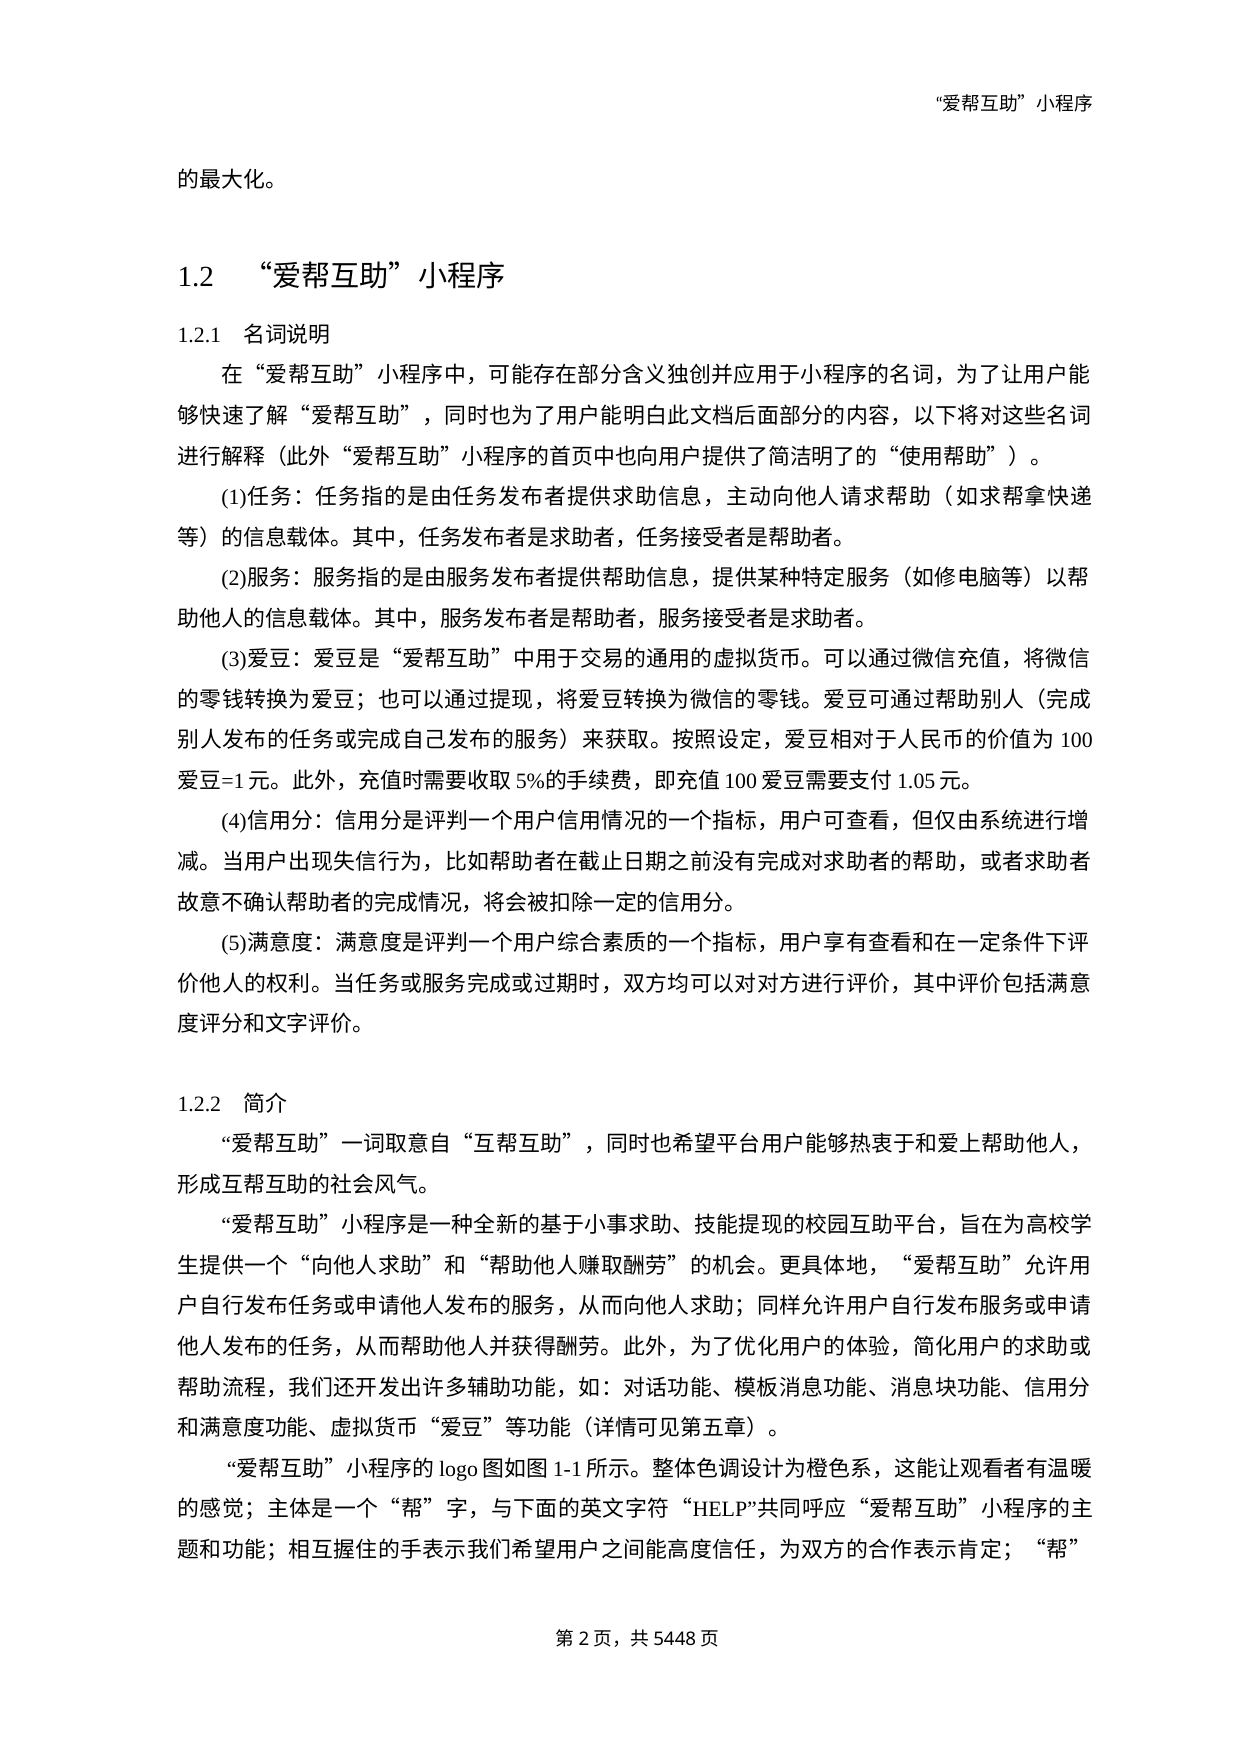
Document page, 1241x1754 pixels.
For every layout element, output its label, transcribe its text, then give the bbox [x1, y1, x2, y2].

text (1)任务：任务指的是由任务发布者提供求助信息，主动向他人请求帮助（如求帮拿快递等）的信息载体。其中，任务发布者是求助者，任务接受者是帮助者。 [177, 479, 1092, 552]
text 在“爱帮互助”小程序中，可能存在部分含义独创并应用于小程序的名词，为了让用户能够快速了解“爱帮互助”，同时也为了用户能明白此文档后面部分的内容，以下将对这些名词进行解释（此外“爱帮互助”小程序的首页中也向用户提供了简洁明了的“使用帮助”）。 [177, 357, 1092, 471]
text (5)满意度：满意度是评判一个用户综合素质的一个指标，用户享有查看和在一定条件下评价他人的权利。当任务或服务完成或过期时，双方均可以对对方进行评价，其中评价包括满意度评分和文字评价。 [177, 925, 1092, 1038]
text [177, 1450, 1092, 1564]
text “爱帮互助”一词取意自“互帮互助”，同时也希望平台用户能够热衷于和爱上帮助他人，形成互帮互助的社会风气。 [177, 1126, 1092, 1199]
text 1.2.2 简介 [177, 1085, 1092, 1118]
text 1.2.1 名词说明 [177, 317, 1092, 349]
text (2)服务：服务指的是由服务发布者提供帮助信息，提供某种特定服务（如修电脑等）以帮助他人的信息载体。其中，服务发布者是帮助者，服务接受者是求助者。 [177, 560, 1092, 633]
text (4)信用分：信用分是评判一个用户信用情况的一个指标，用户可查看，但仅由系统进行增减。当用户出现失信行为，比如帮助者在截止日期之前没有完成对求助者的帮助，或者求助者故意不确认帮助者的完成情况，将会被扣除一定的信用分。 [177, 803, 1092, 917]
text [177, 162, 1092, 194]
text (3)爱豆：爱豆是“爱帮互助”中用于交易的通用的虚拟货币。可以通过微信充值，将微信的零钱转换为爱豆；也可以通过提现，将爱豆转换为微信的零钱。爱豆可通过帮助别人（完成别人发布的任务或完成自己发布的服务）来获取。按照设定，爱豆相对于人民币的价值为100爱豆=1元。此外，充值时需要收取5%的手续费，即充值100爱豆需要支付1.05元。 [177, 641, 1092, 795]
text 1.2 “爱帮互助”小程序 [177, 241, 1092, 306]
text “爱帮互助”小程序是一种全新的基于小事求助、技能提现的校园互助平台，旨在为高校学生提供一个“向他人求助”和“帮助他人赚取酬劳”的机会。更具体地，“爱帮互助”允许用户自行发布任务或申请他人发布的服务，从而向他人求助；同样允许用户自行发布服务或申请他人发布的任务，从而帮助他人并获得酬劳。此外，为了优化用户的体验，简化用户的求助或帮助流程，我们还开发出许多辅助功能，如：对话功能、模板消息功能、消息块功能、信用分和满意度功能、虚拟货币“爱豆”等功能（详情可见第五章）。 [177, 1207, 1092, 1442]
